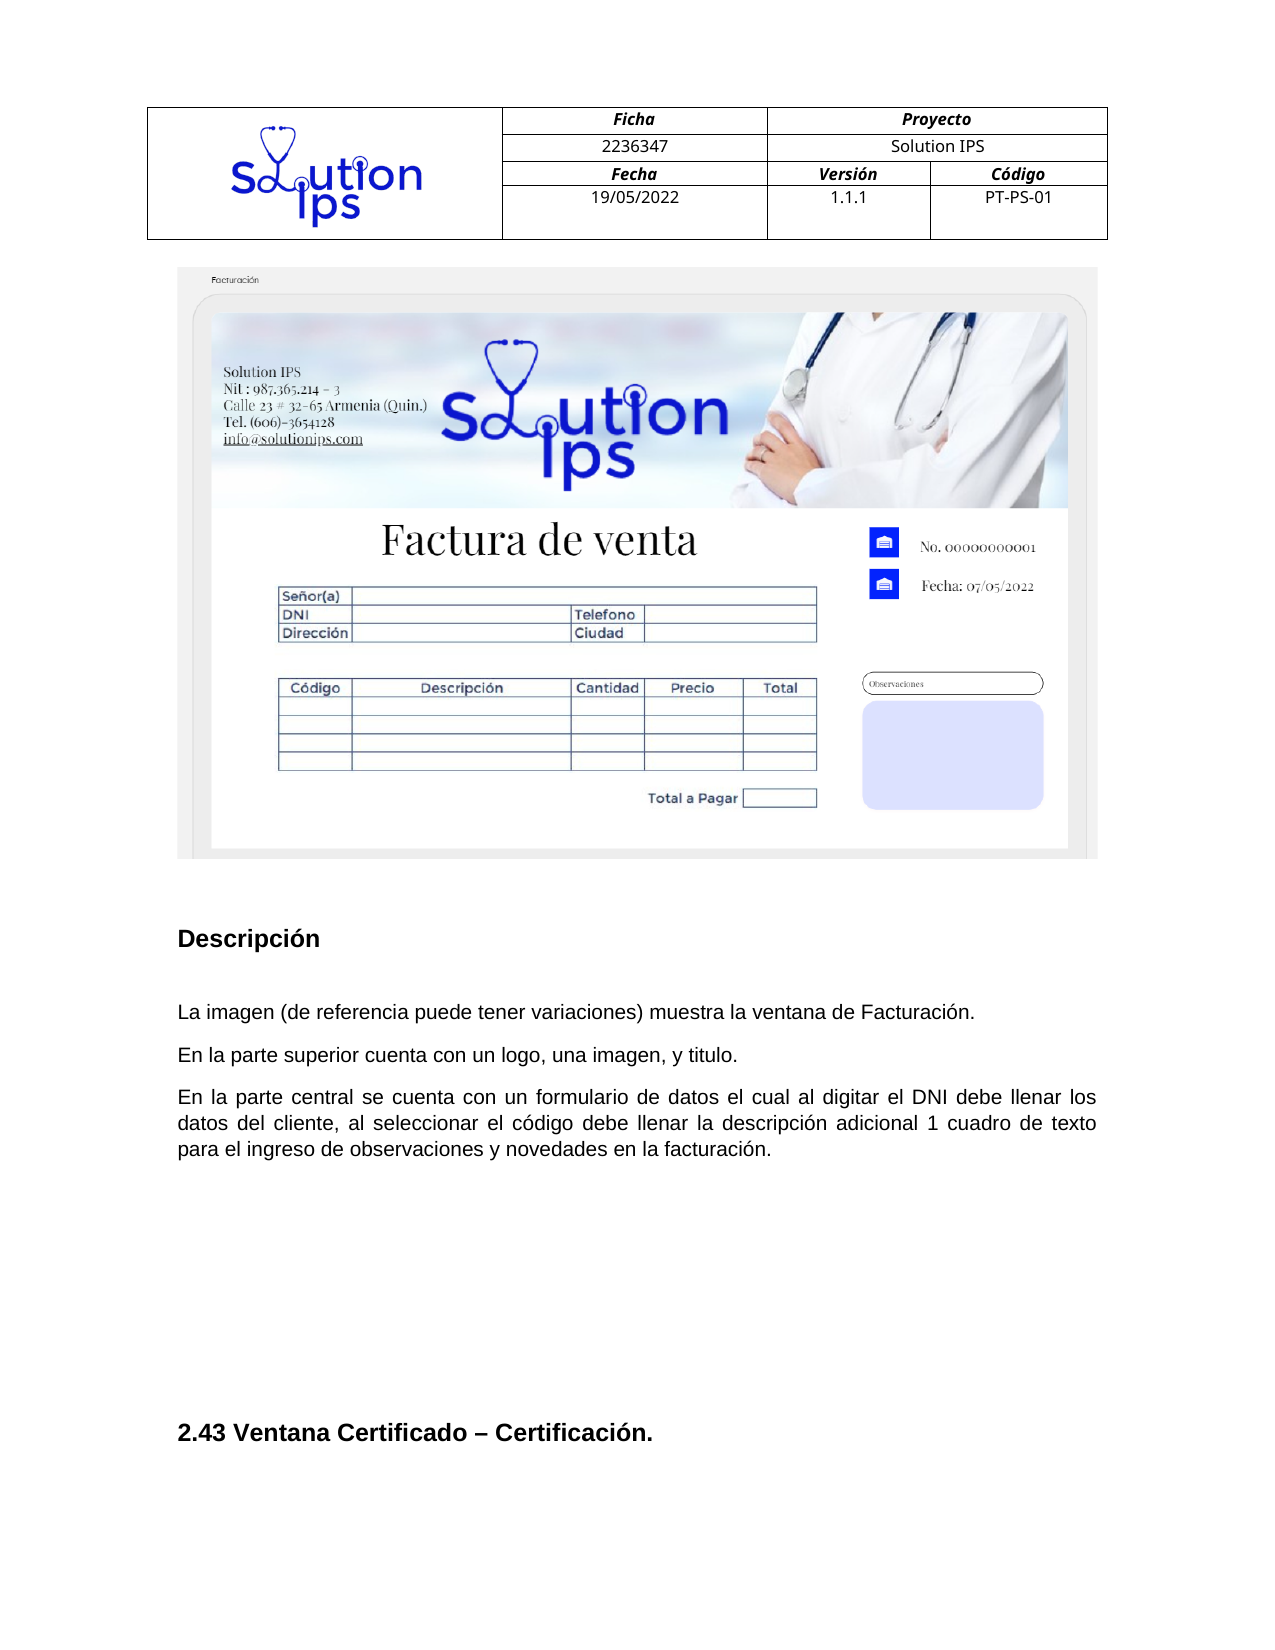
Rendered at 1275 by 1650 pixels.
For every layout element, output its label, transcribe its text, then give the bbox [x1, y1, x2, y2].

text En la parte superior cuenta con un logo, una imagen, y titulo. [177, 1042, 1098, 1066]
picture [177, 267, 1098, 859]
picture [210, 107, 439, 239]
text En la parte central se cuenta con un formulario de datos el cual al digitar el DNI debe llenar los datos del cliente, al seleccionar el código debe llenar la descripción adicional 1 cuadro de texto para el ingreso de observaciones y novedades en la facturación. [177, 1085, 1098, 1161]
subtitle 2.43 Ventana Certificado – Certificación. [177, 1418, 1098, 1446]
text La imagen (de referencia puede tener variaciones) muestra la ventana de Facturación. [177, 1000, 1098, 1024]
text Descripción [177, 924, 1098, 953]
